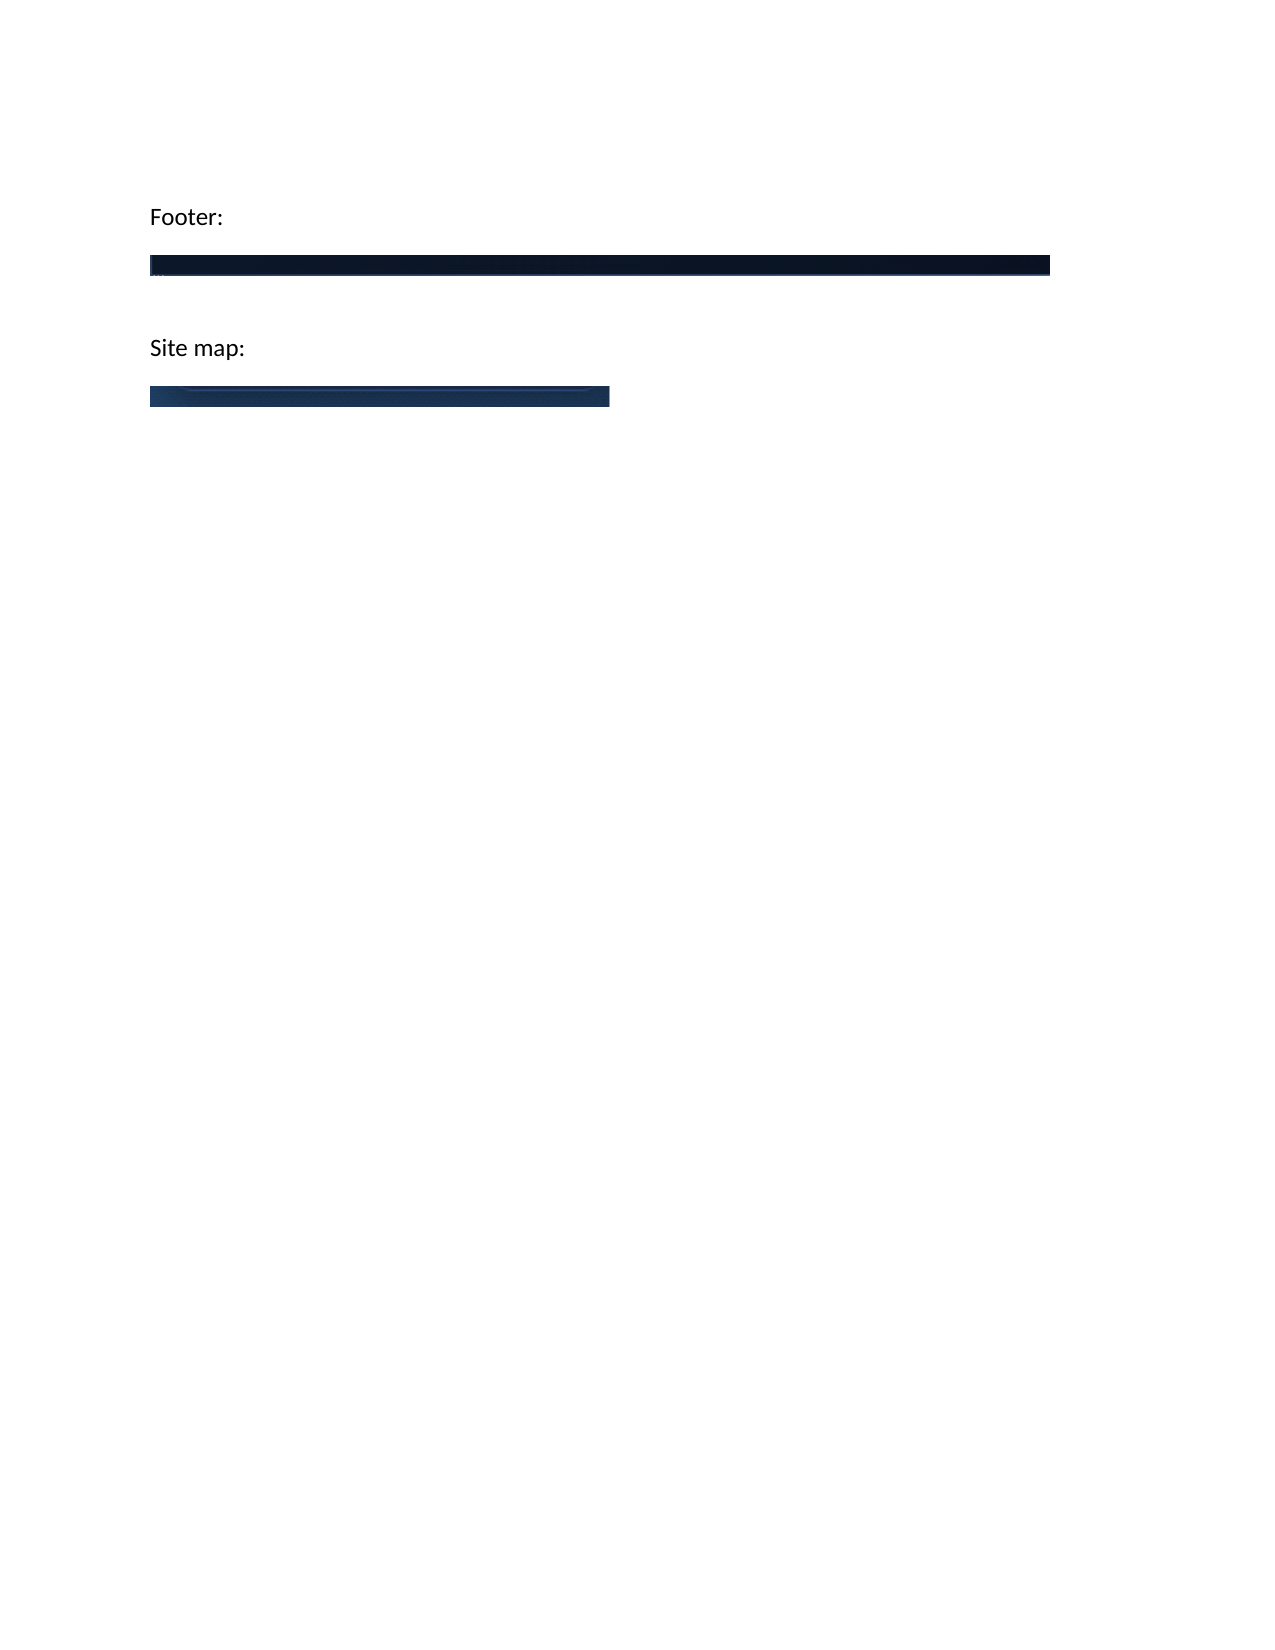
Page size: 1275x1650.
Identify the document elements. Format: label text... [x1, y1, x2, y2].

text Site map: [150, 335, 1125, 362]
text Footer: [150, 204, 1125, 231]
